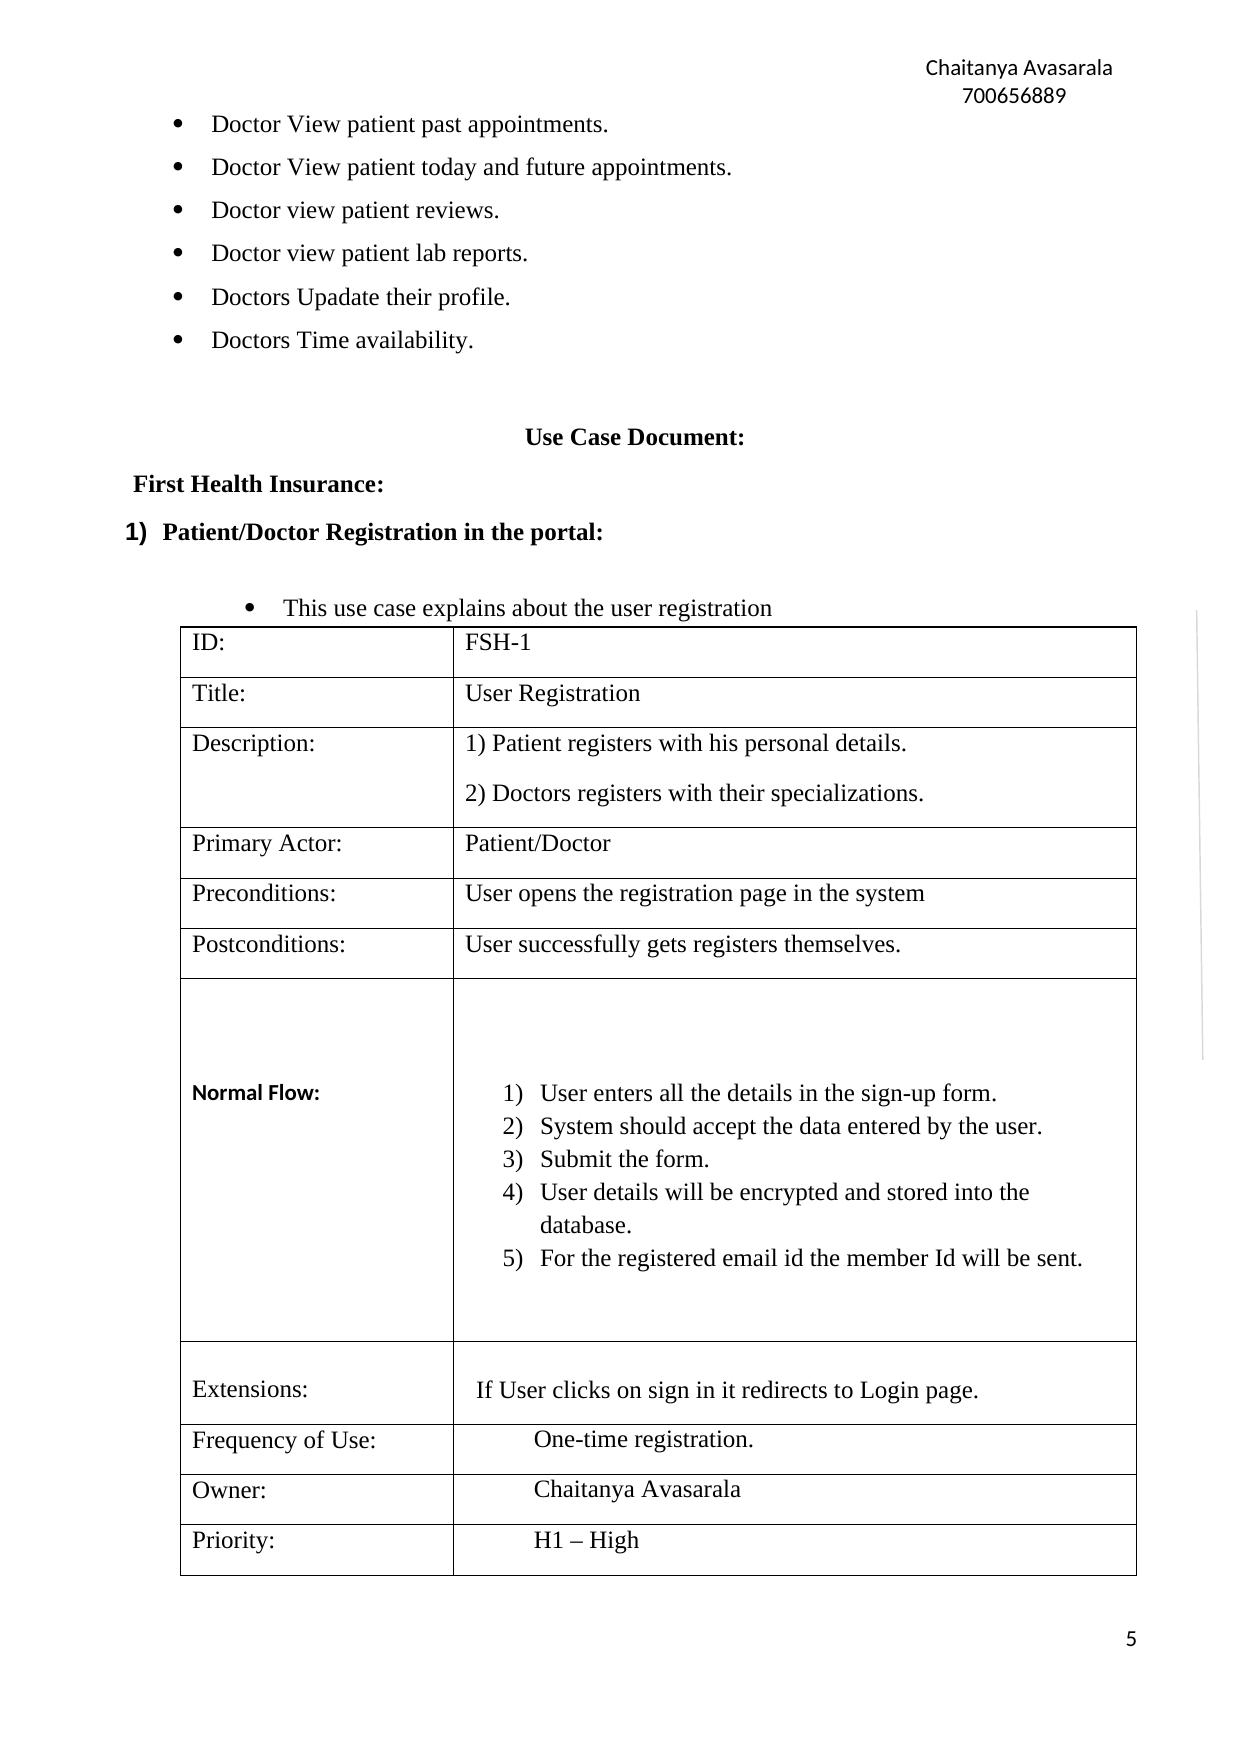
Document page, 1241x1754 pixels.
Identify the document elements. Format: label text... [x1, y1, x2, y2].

table_cell Owner: [181, 1475, 453, 1524]
table_cell Preconditions: [181, 879, 453, 928]
table_cell Description: [181, 728, 453, 827]
table_cell User successfully gets registers themselves. [454, 929, 1136, 978]
table_cell Frequency of Use: [181, 1425, 453, 1474]
table_cell H1 – High [454, 1525, 1136, 1575]
table_cell User enters all the details in the sign-up form. System should accept the data entered by the user. Submit the form. User details will be encrypted and stored into the database. For the registered email id the member Id will be sent. [454, 979, 1136, 1341]
table_cell Patient/Doctor [454, 828, 1136, 877]
table_cell Primary Actor: [181, 828, 453, 877]
text First Health Insurance: [133, 469, 1137, 498]
list Doctors Time availability. [173, 325, 1137, 353]
list This use case explains about the user registration [245, 593, 1137, 622]
list Doctors Upadate their profile. [173, 282, 1137, 310]
table_cell Priority: [181, 1525, 453, 1575]
text Use Case Document: [133, 422, 1137, 451]
table_cell Postconditions: [181, 929, 453, 978]
table_header ID: [181, 628, 453, 677]
table_cell 1) Patient registers with his personal details. 2) Doctors registers with their specializations. [454, 728, 1136, 827]
list Doctor View patient today and future appointments. [173, 152, 1137, 181]
list Doctor View patient past appointments. [173, 109, 1137, 138]
list Doctor view patient lab reports. [173, 238, 1137, 267]
list Patient/Doctor Registration in the portal: [125, 517, 1137, 546]
list Doctor view patient reviews. [173, 195, 1137, 224]
table_cell If User clicks on sign in it redirects to Login page. [454, 1342, 1136, 1424]
table_cell User Registration [454, 678, 1136, 727]
table_cell Title: [181, 678, 453, 727]
table_header FSH-1 [454, 628, 1136, 677]
table_cell One-time registration. [454, 1425, 1136, 1474]
table_cell Normal Flow: [181, 979, 453, 1341]
table_cell Chaitanya Avasarala [454, 1475, 1136, 1524]
table_cell Extensions: [181, 1342, 453, 1424]
table_cell User opens the registration page in the system [454, 879, 1136, 928]
